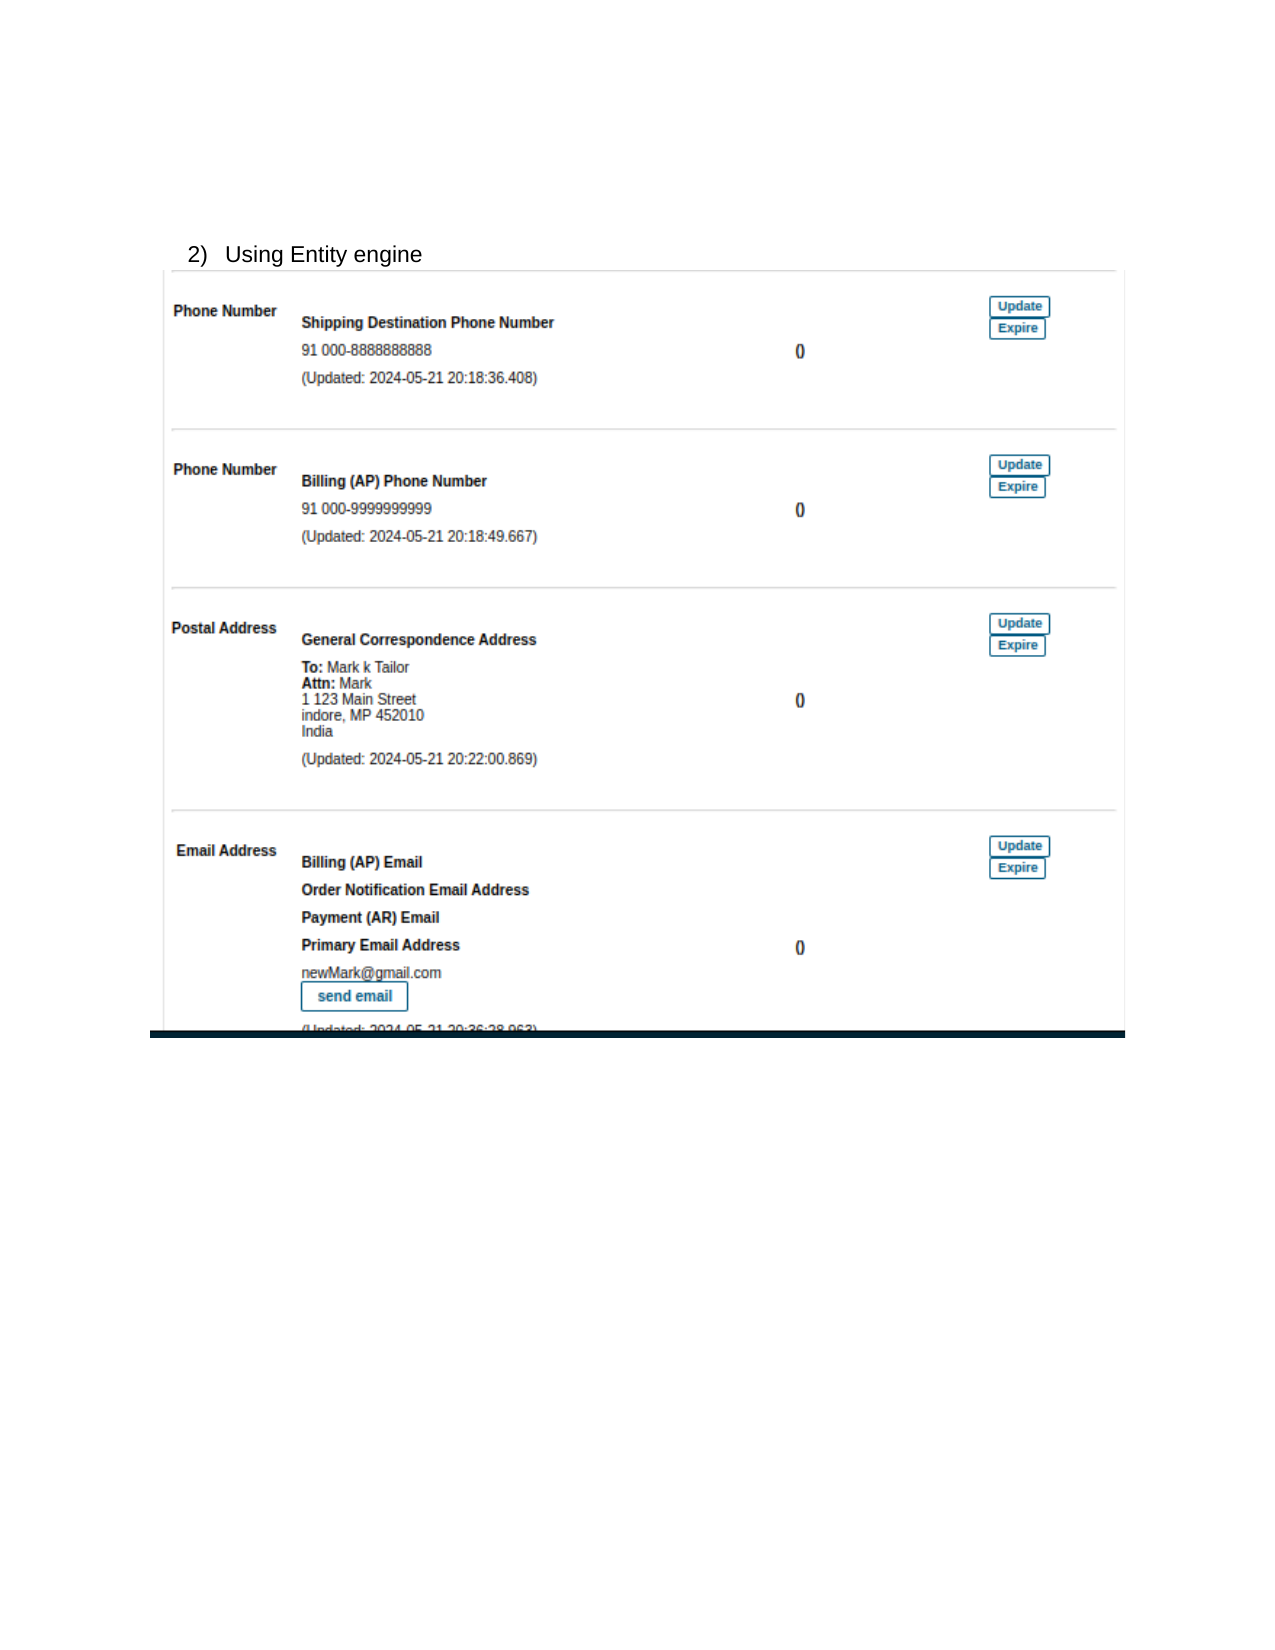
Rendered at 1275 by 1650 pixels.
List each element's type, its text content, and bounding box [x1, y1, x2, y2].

list Using Entity engine [187, 241, 1125, 267]
picture [150, 270, 1125, 1032]
